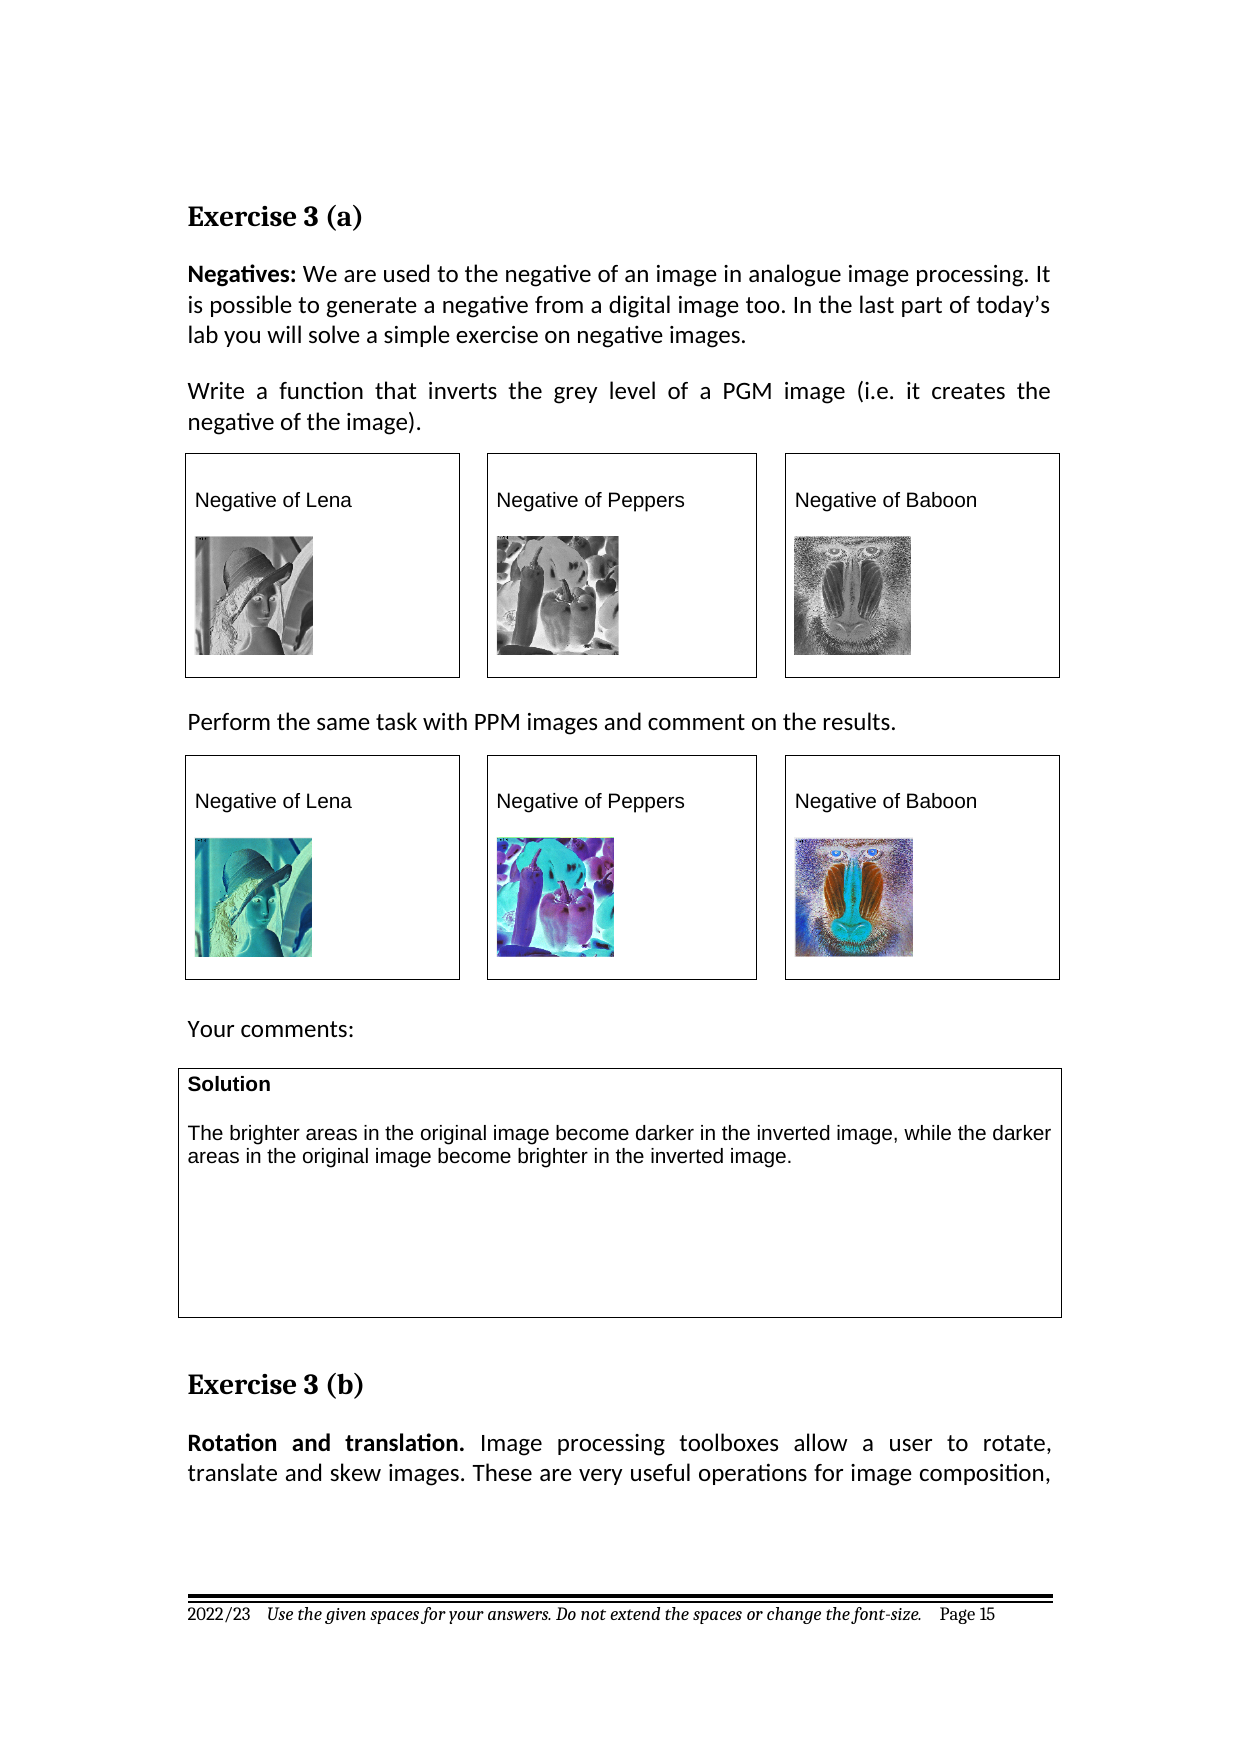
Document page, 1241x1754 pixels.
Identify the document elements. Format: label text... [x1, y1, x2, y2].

picture [194, 837, 312, 957]
text Negatives: We are used to the negative of an image in analogue image processing. It is possible to generate a negative from a digital image too. In the last part of today’s lab you will solve a simple exercise on negative images. [187, 258, 1053, 350]
subtitle Exercise 3 (b) [187, 1368, 1053, 1402]
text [187, 1427, 1053, 1488]
text Perform the same task with PPM images and comment on the results. [187, 706, 1053, 736]
text The brighter areas in the original image become darker in the inverted image, while the darker areas in the original image become brighter in the inverted image. [179, 1117, 1061, 1168]
text Solution [179, 1069, 1061, 1095]
picture [794, 837, 913, 957]
text Your comments: [187, 1013, 1053, 1043]
picture [194, 536, 313, 655]
text Write a function that inverts the grey level of a PGM image (i.e. it creates the negative of the image). [187, 375, 1053, 436]
picture [496, 837, 614, 957]
subtitle Exercise 3 (a) [187, 200, 1053, 233]
picture [794, 536, 911, 655]
picture [496, 536, 619, 655]
